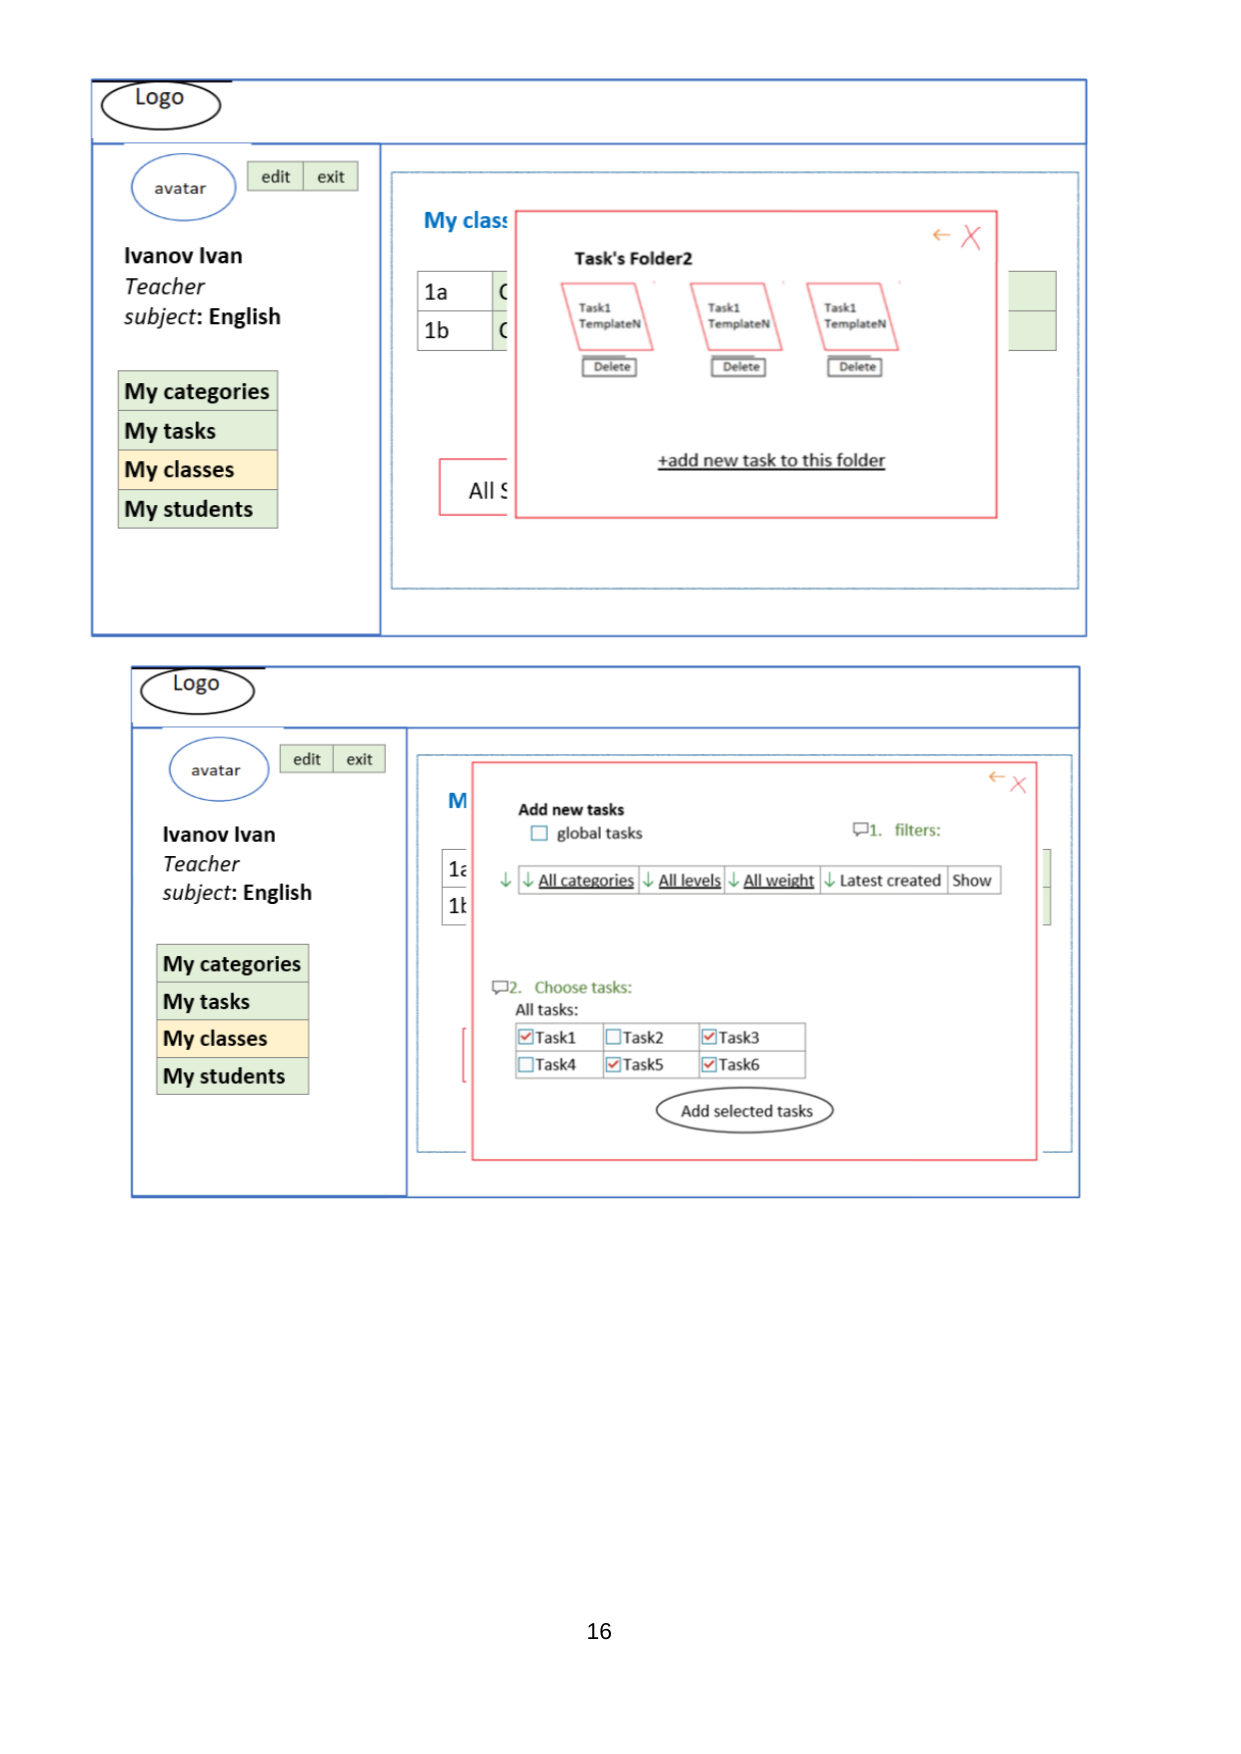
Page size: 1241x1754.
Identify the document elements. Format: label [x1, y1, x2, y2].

picture [86, 75, 1088, 641]
picture [123, 653, 1084, 1203]
